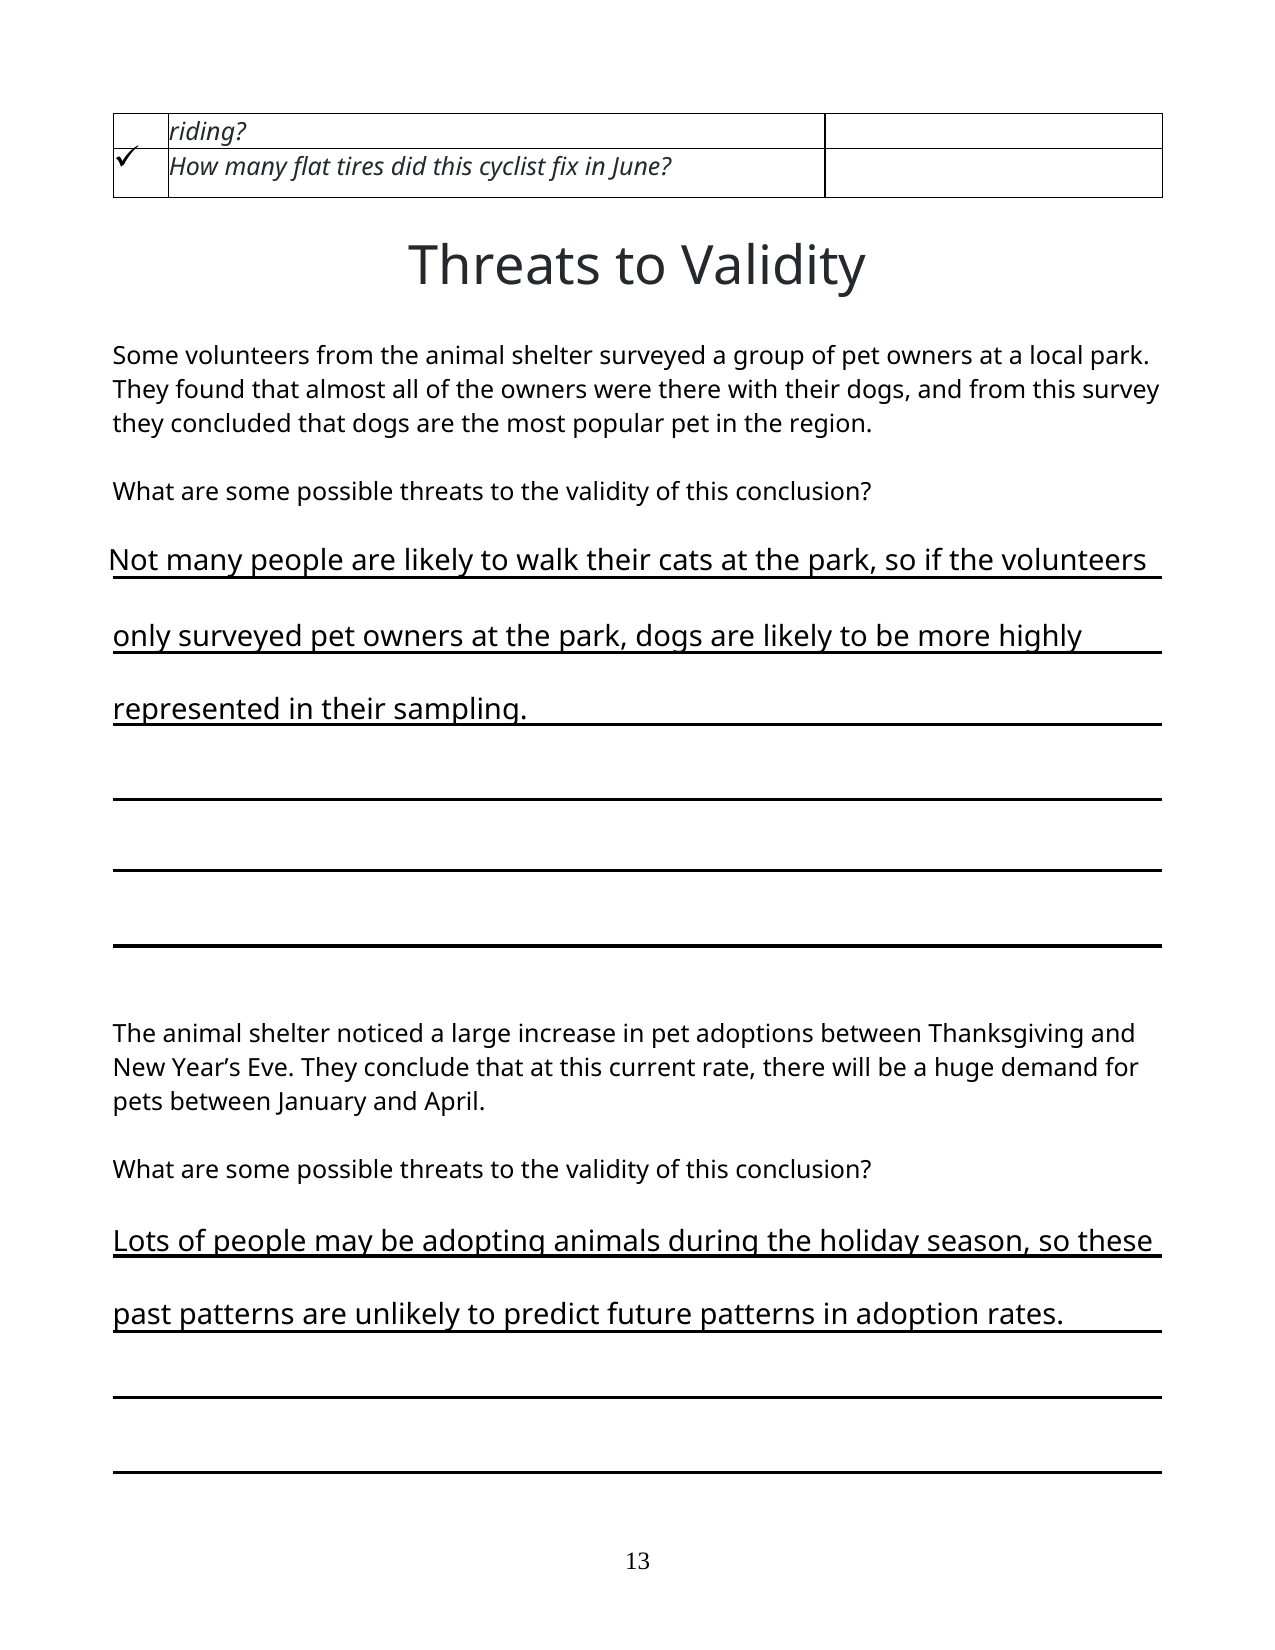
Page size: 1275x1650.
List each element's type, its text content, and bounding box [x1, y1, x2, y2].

text Some volunteers from the animal shelter surveyed a group of pet owners at a local park. They found that almost all of the owners were there with their dogs, and from this survey they concluded that dogs are the most popular pet in the region. [112, 337, 1162, 439]
text What are some possible threats to the validity of this conclusion? [112, 474, 1162, 508]
subtitle Threats to Validity [112, 227, 1162, 301]
table_cell [114, 114, 168, 148]
text What are some possible threats to the validity of this conclusion? [112, 1152, 1162, 1186]
table_cell [826, 149, 1162, 197]
table_cell How many flat tires did this cyclist fix in June? [169, 149, 824, 197]
table_cell [114, 149, 168, 197]
table_cell [826, 114, 1162, 148]
text The animal shelter noticed a large increase in pet adoptions between Thanksgiving and New Year’s Eve. They conclude that at this current rate, there will be a huge demand for pets between January and April. [112, 1016, 1162, 1118]
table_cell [169, 114, 824, 148]
